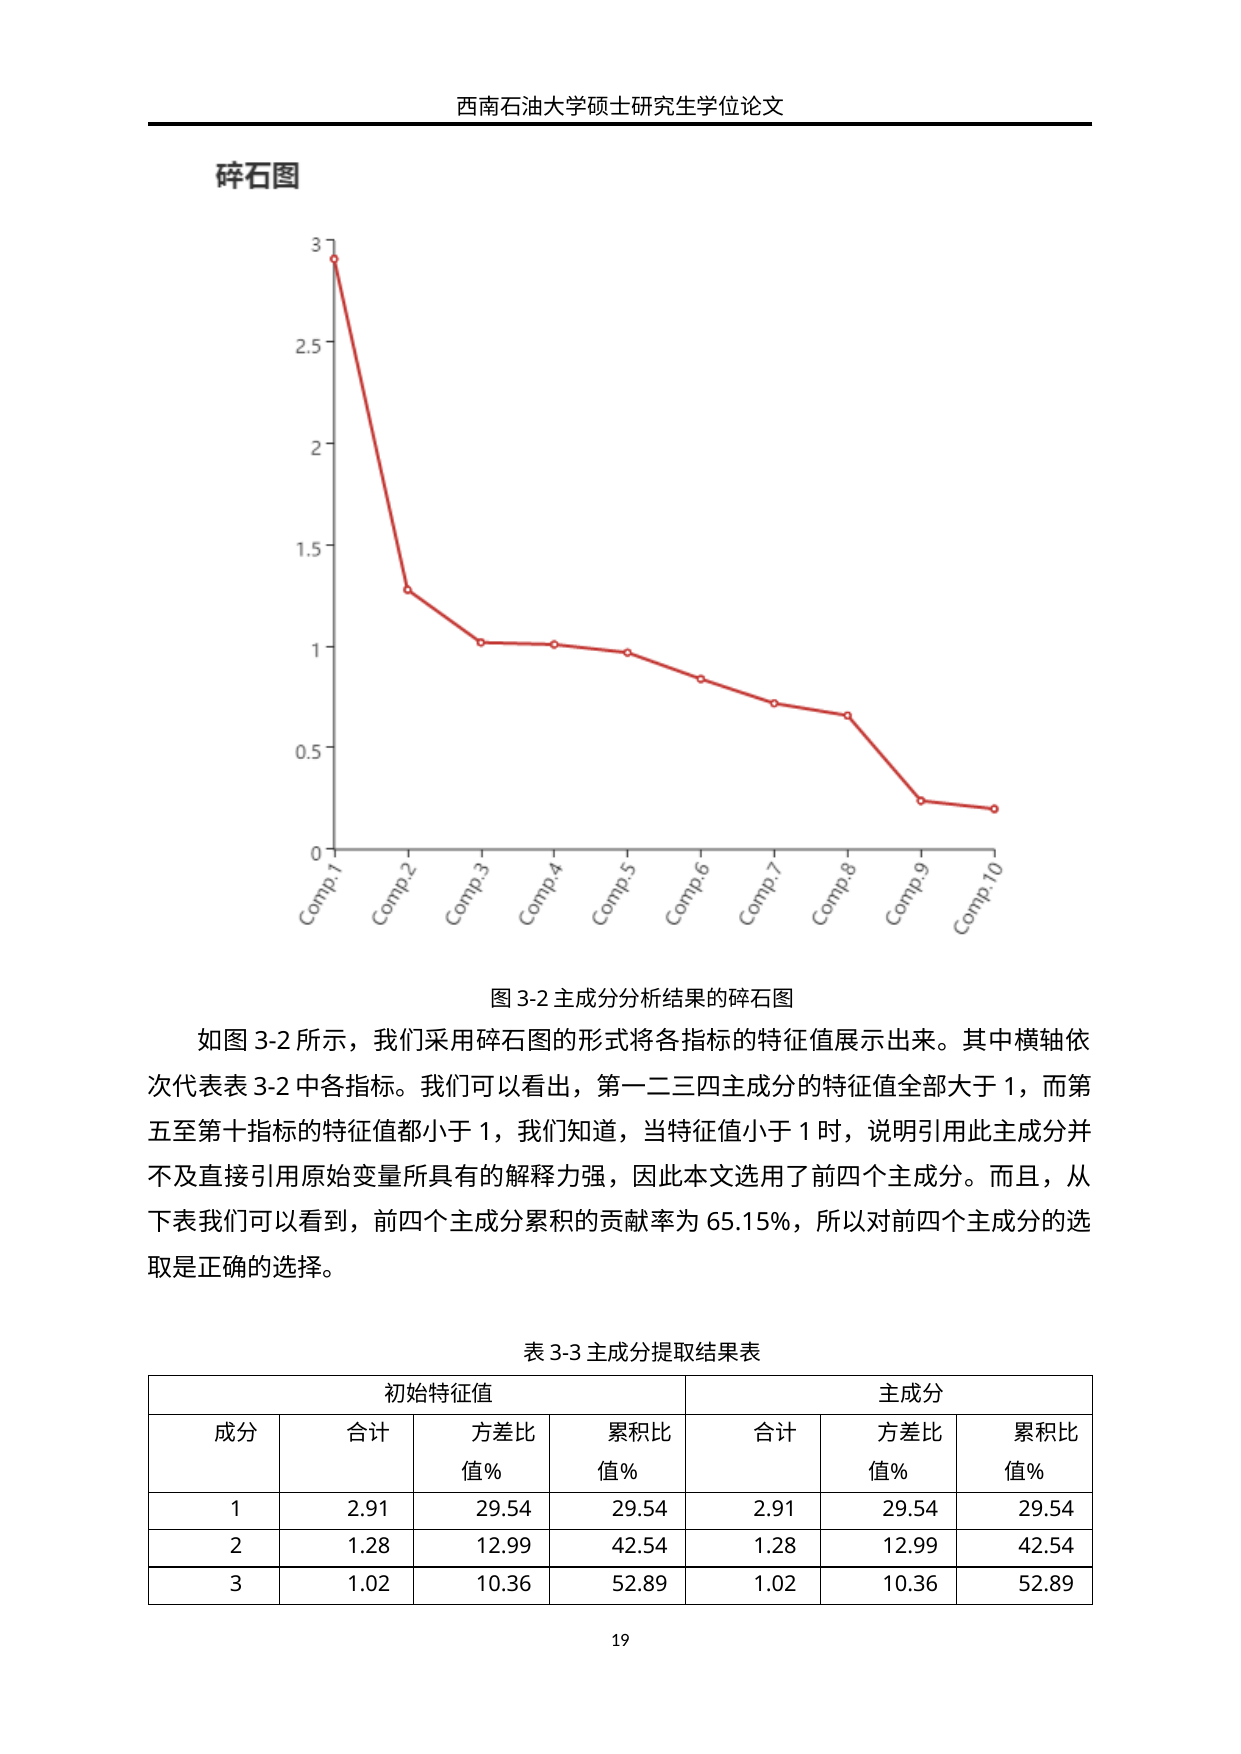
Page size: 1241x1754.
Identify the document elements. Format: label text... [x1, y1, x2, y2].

table_cell 1.28 [686, 1530, 820, 1566]
table_cell 方差比值% [414, 1415, 549, 1492]
table_cell 合计 [686, 1415, 820, 1492]
table_cell 12.99 [414, 1530, 549, 1566]
table_cell 29.54 [550, 1493, 685, 1529]
table_header 主成分 [686, 1376, 1092, 1414]
table_cell 29.54 [957, 1493, 1092, 1529]
table_cell 12.99 [821, 1530, 956, 1566]
text 表3-3主成分提取结果表 [148, 1335, 1092, 1367]
table_cell 1.02 [280, 1568, 413, 1603]
table_cell 合计 [280, 1415, 413, 1492]
table_cell 29.54 [821, 1493, 956, 1529]
table_cell 累积比值% [957, 1415, 1092, 1492]
table_cell 2 [149, 1530, 279, 1566]
table_cell 29.54 [414, 1493, 549, 1529]
table_cell 10.36 [821, 1568, 956, 1603]
table_cell 42.54 [957, 1530, 1092, 1566]
table_cell 3 [149, 1568, 279, 1603]
table_header 初始特征值 [149, 1376, 685, 1414]
table_cell 42.54 [550, 1530, 685, 1566]
table_cell 52.89 [550, 1568, 685, 1603]
text 如图3-2所示，我们采用碎石图的形式将各指标的特征值展示出来。其中横轴依次代表表3-2中各指标。我们可以看出，第一二三四主成分的特征值全部大于1，而第五至第十指标的特征值都小于1，我们知道，当特征值小于1时，说明引用此主成分并不及直接引用原始变量所具有的解释力强，因此本文选用了前四个主成分。而且，从下表我们可以看到，前四个主成分累积的贡献率为65.15%，所以对前四个主成分的选取是正确的选择。 [148, 1021, 1092, 1283]
table_cell 2.91 [280, 1493, 413, 1529]
table_cell 成分 [149, 1415, 279, 1492]
table_cell 10.36 [414, 1568, 549, 1603]
table_cell 1.02 [686, 1568, 820, 1603]
table_cell 1 [149, 1493, 279, 1529]
table_cell 2.91 [686, 1493, 820, 1529]
picture [208, 147, 1082, 975]
text 图3-2主成分分析结果的碎石图 [148, 981, 1092, 1013]
table_cell 方差比值% [821, 1415, 956, 1492]
table_cell 52.89 [957, 1568, 1092, 1603]
table_cell 累积比值% [550, 1415, 685, 1492]
table_cell 1.28 [280, 1530, 413, 1566]
